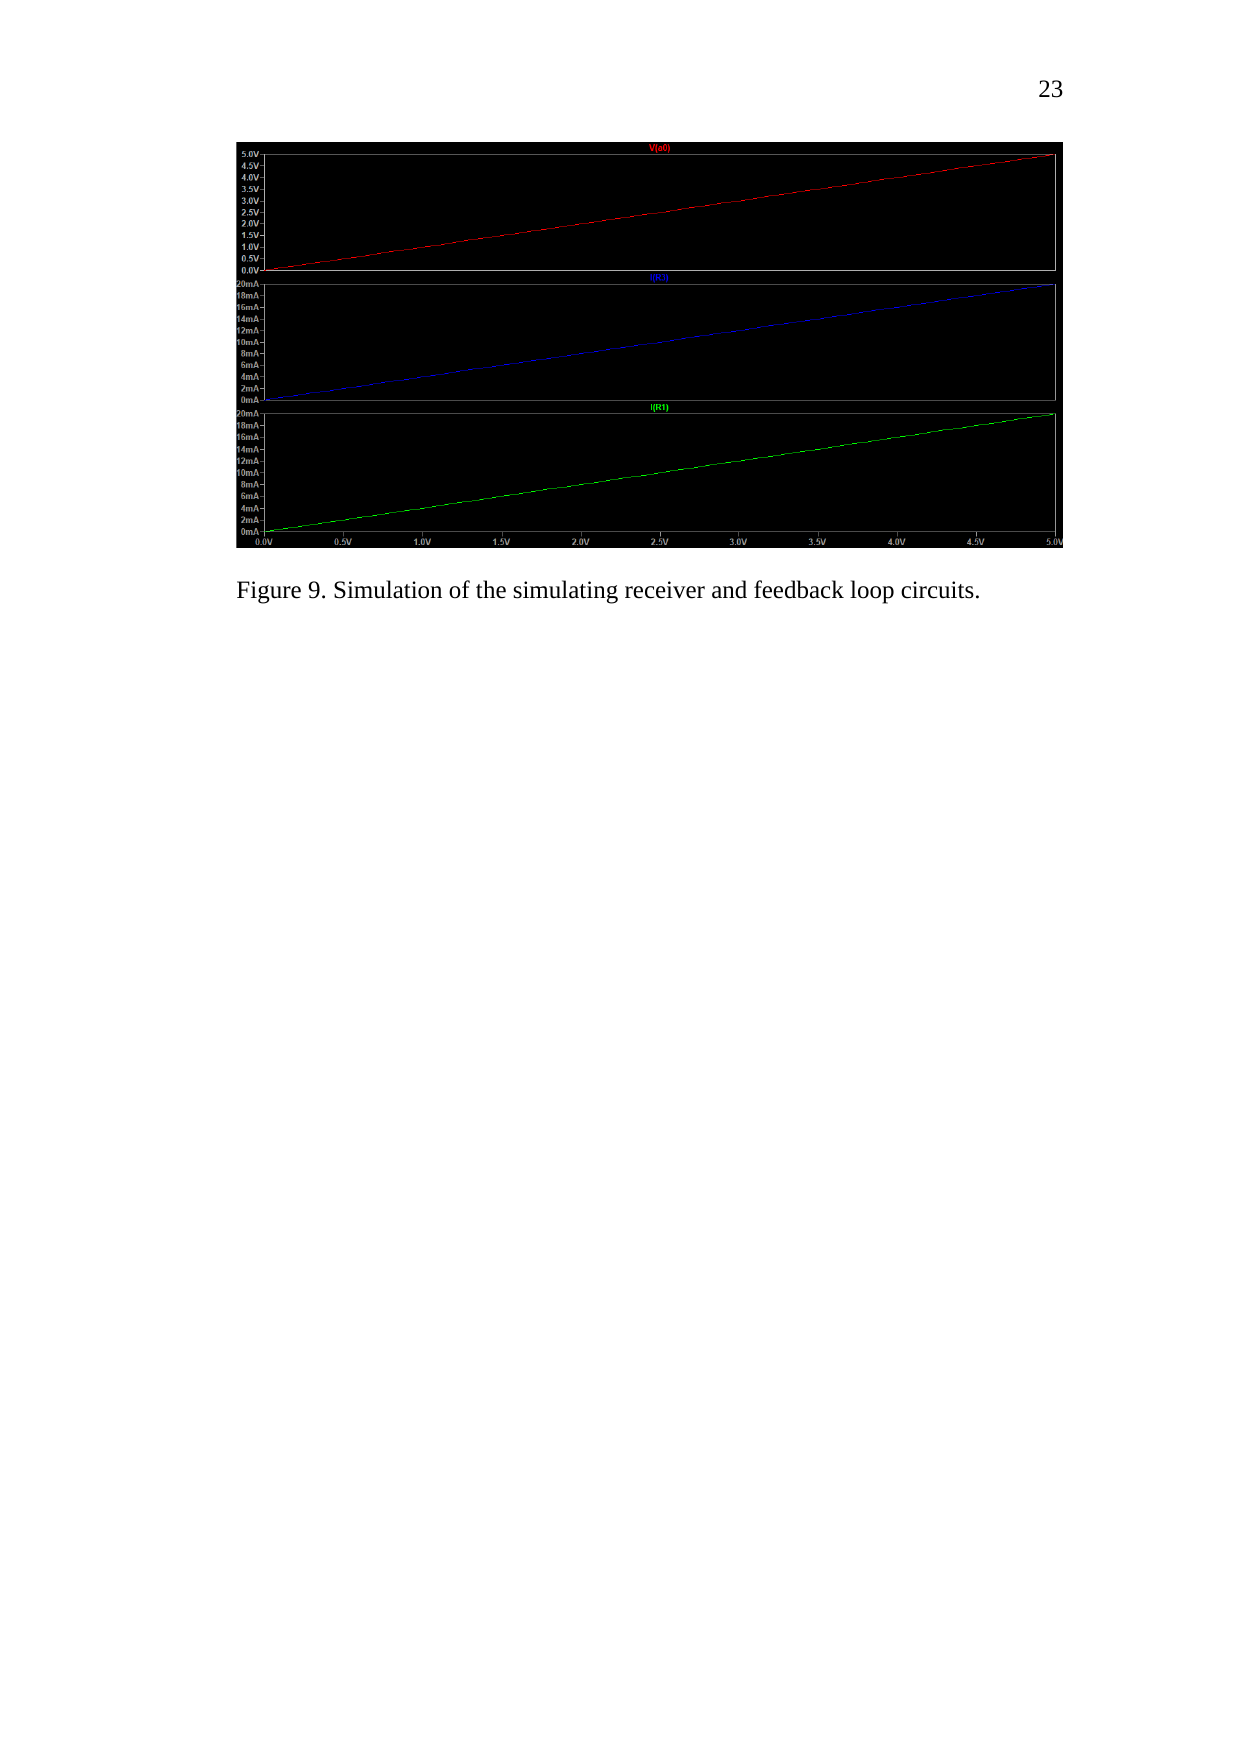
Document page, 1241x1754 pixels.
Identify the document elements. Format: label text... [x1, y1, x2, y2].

picture [236, 142, 1063, 548]
text Figure 9. Simulation of the simulating receiver and feedback loop circuits. [236, 575, 1063, 603]
